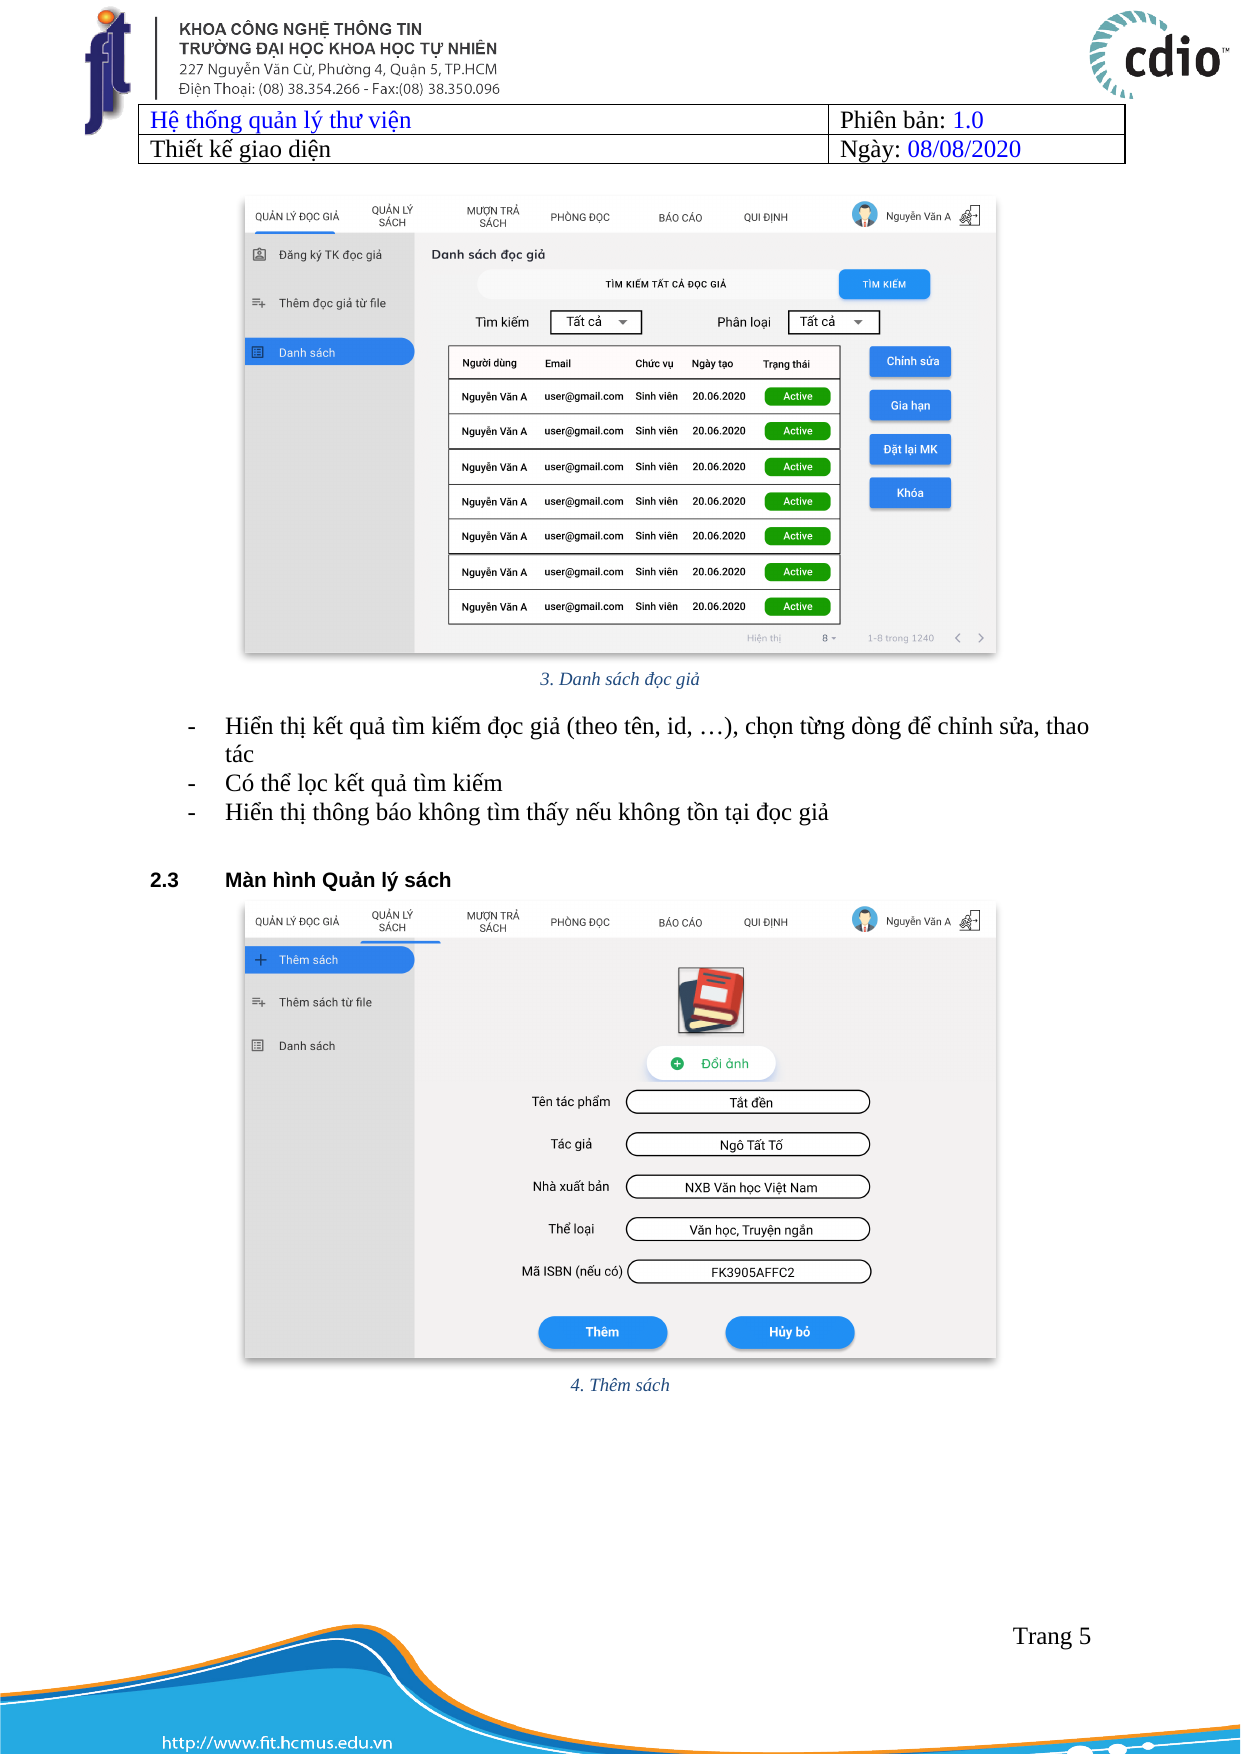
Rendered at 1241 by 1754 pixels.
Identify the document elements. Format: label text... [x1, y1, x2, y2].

picture [139, 135, 828, 159]
list Có thể lọc kết quả tìm kiếm [187, 768, 1090, 797]
text 4. Thêm sách [150, 1373, 1090, 1395]
picture [139, 105, 828, 134]
picture [829, 135, 1124, 159]
subtitle Màn hình Quản lý sách [150, 867, 1090, 892]
picture [245, 196, 996, 653]
list Hiển thị kết quả tìm kiếm đọc giả (theo tên, id, …), chọn từng dòng để chỉnh sửa, thao tác [187, 711, 1090, 768]
picture [0, 1621, 1241, 1754]
picture [829, 105, 1124, 134]
picture [245, 901, 996, 1358]
picture [61, 0, 1241, 159]
list Hiển thị thông báo không tìm thấy nếu không tồn tại đọc giả [187, 797, 1090, 826]
text 3. Danh sách đọc giả [150, 668, 1090, 690]
